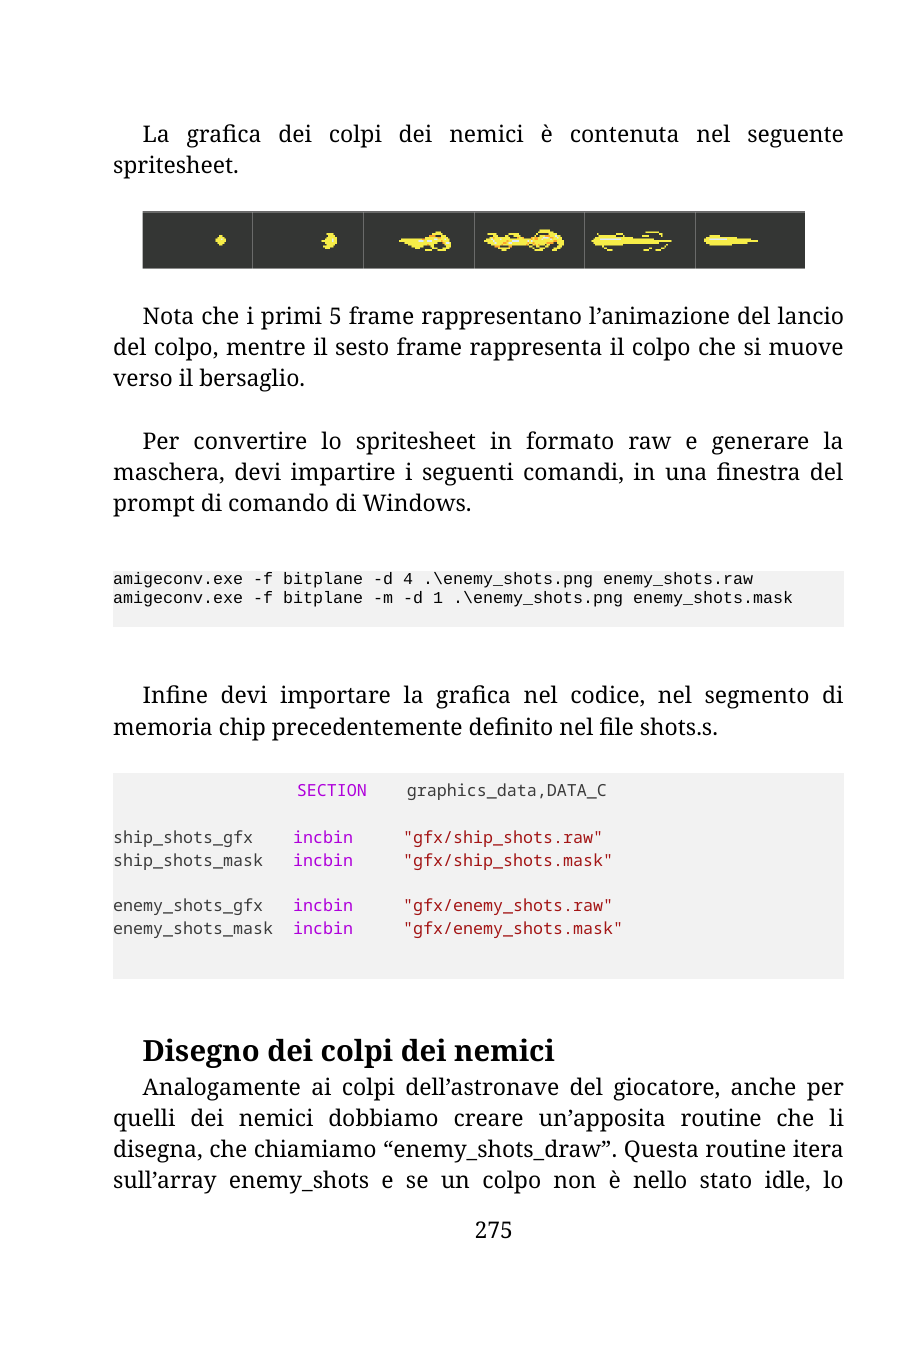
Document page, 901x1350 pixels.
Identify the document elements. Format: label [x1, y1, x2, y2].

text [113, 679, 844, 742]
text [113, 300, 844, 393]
picture [142, 211, 805, 269]
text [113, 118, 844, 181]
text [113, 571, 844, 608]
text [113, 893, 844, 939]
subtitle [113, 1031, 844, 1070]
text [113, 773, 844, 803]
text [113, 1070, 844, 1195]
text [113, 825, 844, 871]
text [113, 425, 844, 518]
